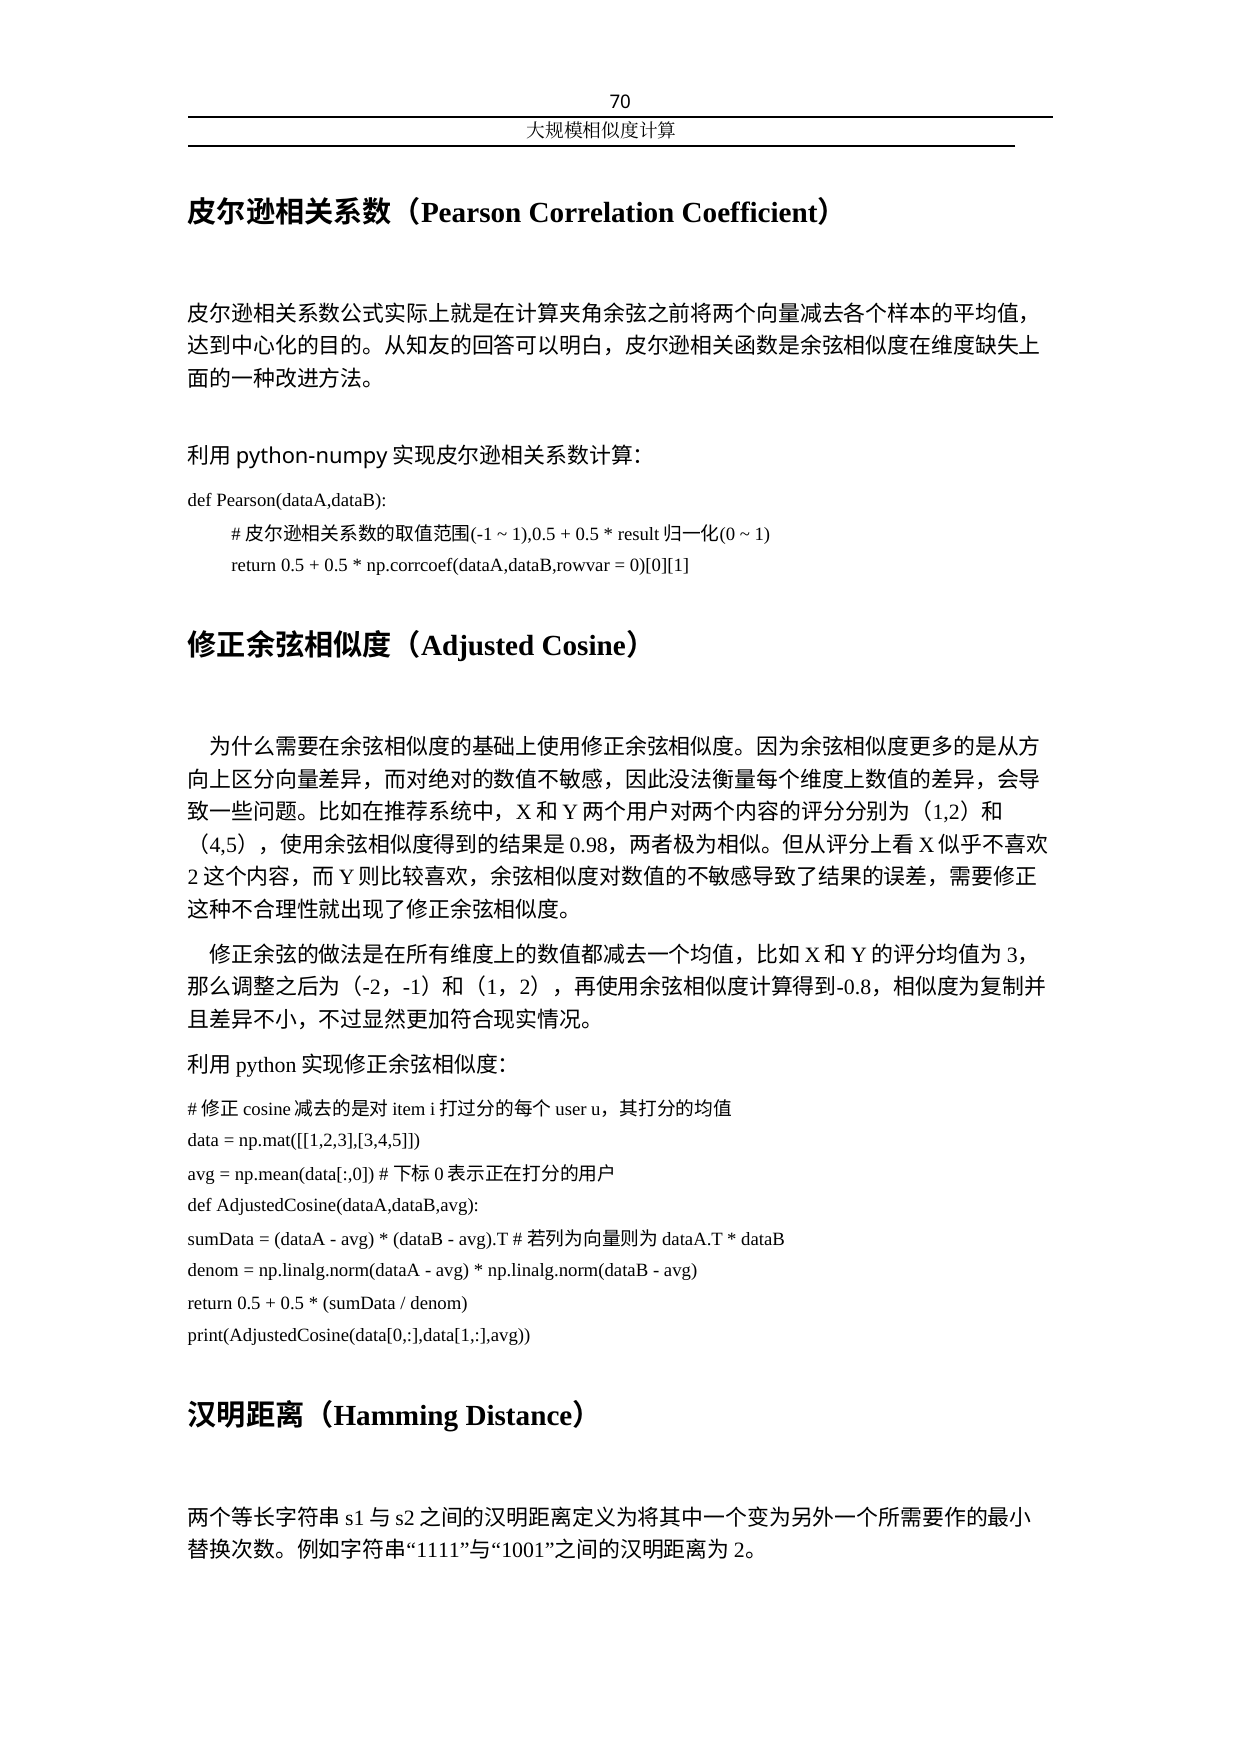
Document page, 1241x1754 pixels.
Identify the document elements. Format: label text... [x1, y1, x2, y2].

subtitle 修正余弦相似度（Adjusted Cosine） [187, 610, 1053, 675]
text sumData = (dataA - avg) * (dataB - avg).T # 若列为向量则为dataA.T * dataB [187, 1221, 1053, 1254]
text 修正余弦的做法是在所有维度上的数值都减去一个均值，比如X和Y的评分均值为3，那么调整之后为（-2，-1）和（1，2），再使用余弦相似度计算得到-0.8，相似度为复制并且差异不小，不过显然更加符合现实情况。 [187, 936, 1053, 1034]
text 为什么需要在余弦相似度的基础上使用修正余弦相似度。因为余弦相似度更多的是从方向上区分向量差异，而对绝对的数值不敏感，因此没法衡量每个维度上数值的差异，会导致一些问题。比如在推荐系统中，X和Y两个用户对两个内容的评分分别为（1,2）和（4,5），使用余弦相似度得到的结果是0.98，两者极为相似。但从评分上看X似乎不喜欢2这个内容，而Y则比较喜欢，余弦相似度对数值的不敏感导致了结果的误差，需要修正这种不合理性就出现了修正余弦相似度。 [187, 729, 1053, 924]
text avg = np.mean(data[:,0]) # 下标0表示正在打分的用户 [187, 1156, 1053, 1189]
text return 0.5 + 0.5 * np.corrcoef(dataA,dataB,rowvar = 0)[0][1] [187, 548, 1053, 581]
subtitle 皮尔逊相关系数（Pearson Correlation Coefficient） [187, 177, 1053, 242]
text def Pearson(dataA,dataB): [187, 483, 1053, 516]
text denom = np.linalg.norm(dataA - avg) * np.linalg.norm(dataB - avg) [187, 1254, 1053, 1286]
text 利用python-numpy实现皮尔逊相关系数计算： [187, 438, 1053, 471]
text data = np.mat([[1,2,3],[3,4,5]]) [187, 1124, 1053, 1156]
text 两个等长字符串s1与s2之间的汉明距离定义为将其中一个变为另外一个所需要作的最小替换次数。例如字符串“1111”与“1001”之间的汉明距离为2。 [187, 1499, 1053, 1564]
text # 修正cosine减去的是对item i打过分的每个user u，其打分的均值 [187, 1091, 1053, 1124]
text # 皮尔逊相关系数的取值范围(-1 ~ 1),0.5 + 0.5 * result归一化(0 ~ 1) [187, 516, 1053, 548]
text 利用python实现修正余弦相似度： [187, 1046, 1053, 1079]
text def AdjustedCosine(dataA,dataB,avg): [187, 1189, 1053, 1221]
subtitle 汉明距离（Hamming Distance） [187, 1380, 1053, 1445]
text return 0.5 + 0.5 * (sumData / denom) [187, 1286, 1053, 1319]
text print(AdjustedCosine(data[0,:],data[1,:],avg)) [187, 1319, 1053, 1351]
text 皮尔逊相关系数公式实际上就是在计算夹角余弦之前将两个向量减去各个样本的平均值，达到中心化的目的。从知友的回答可以明白，皮尔逊相关函数是余弦相似度在维度缺失上面的一种改进方法。 [187, 296, 1053, 393]
